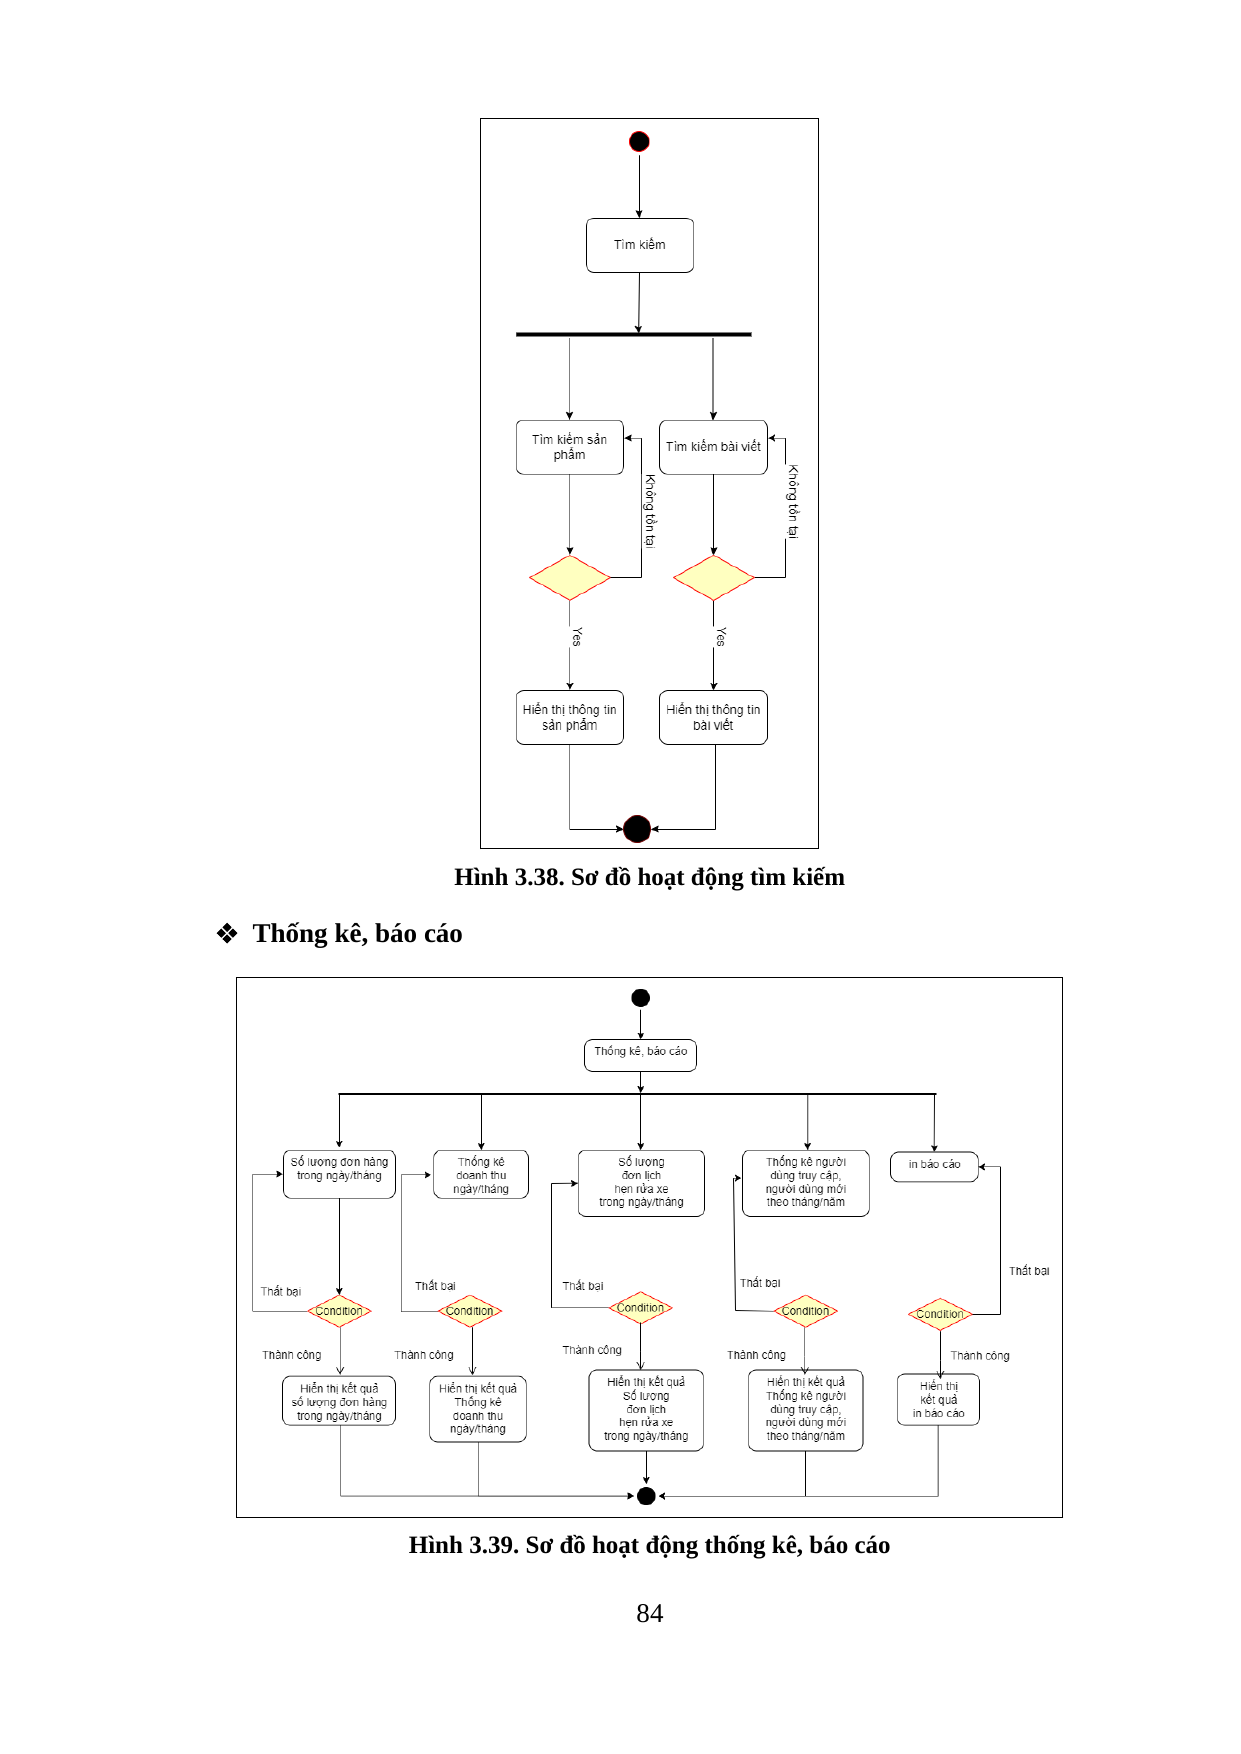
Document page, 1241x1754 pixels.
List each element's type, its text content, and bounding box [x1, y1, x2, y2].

list Thống kê, báo cáo [177, 918, 1122, 949]
picture [481, 119, 818, 848]
picture [237, 978, 1062, 1517]
